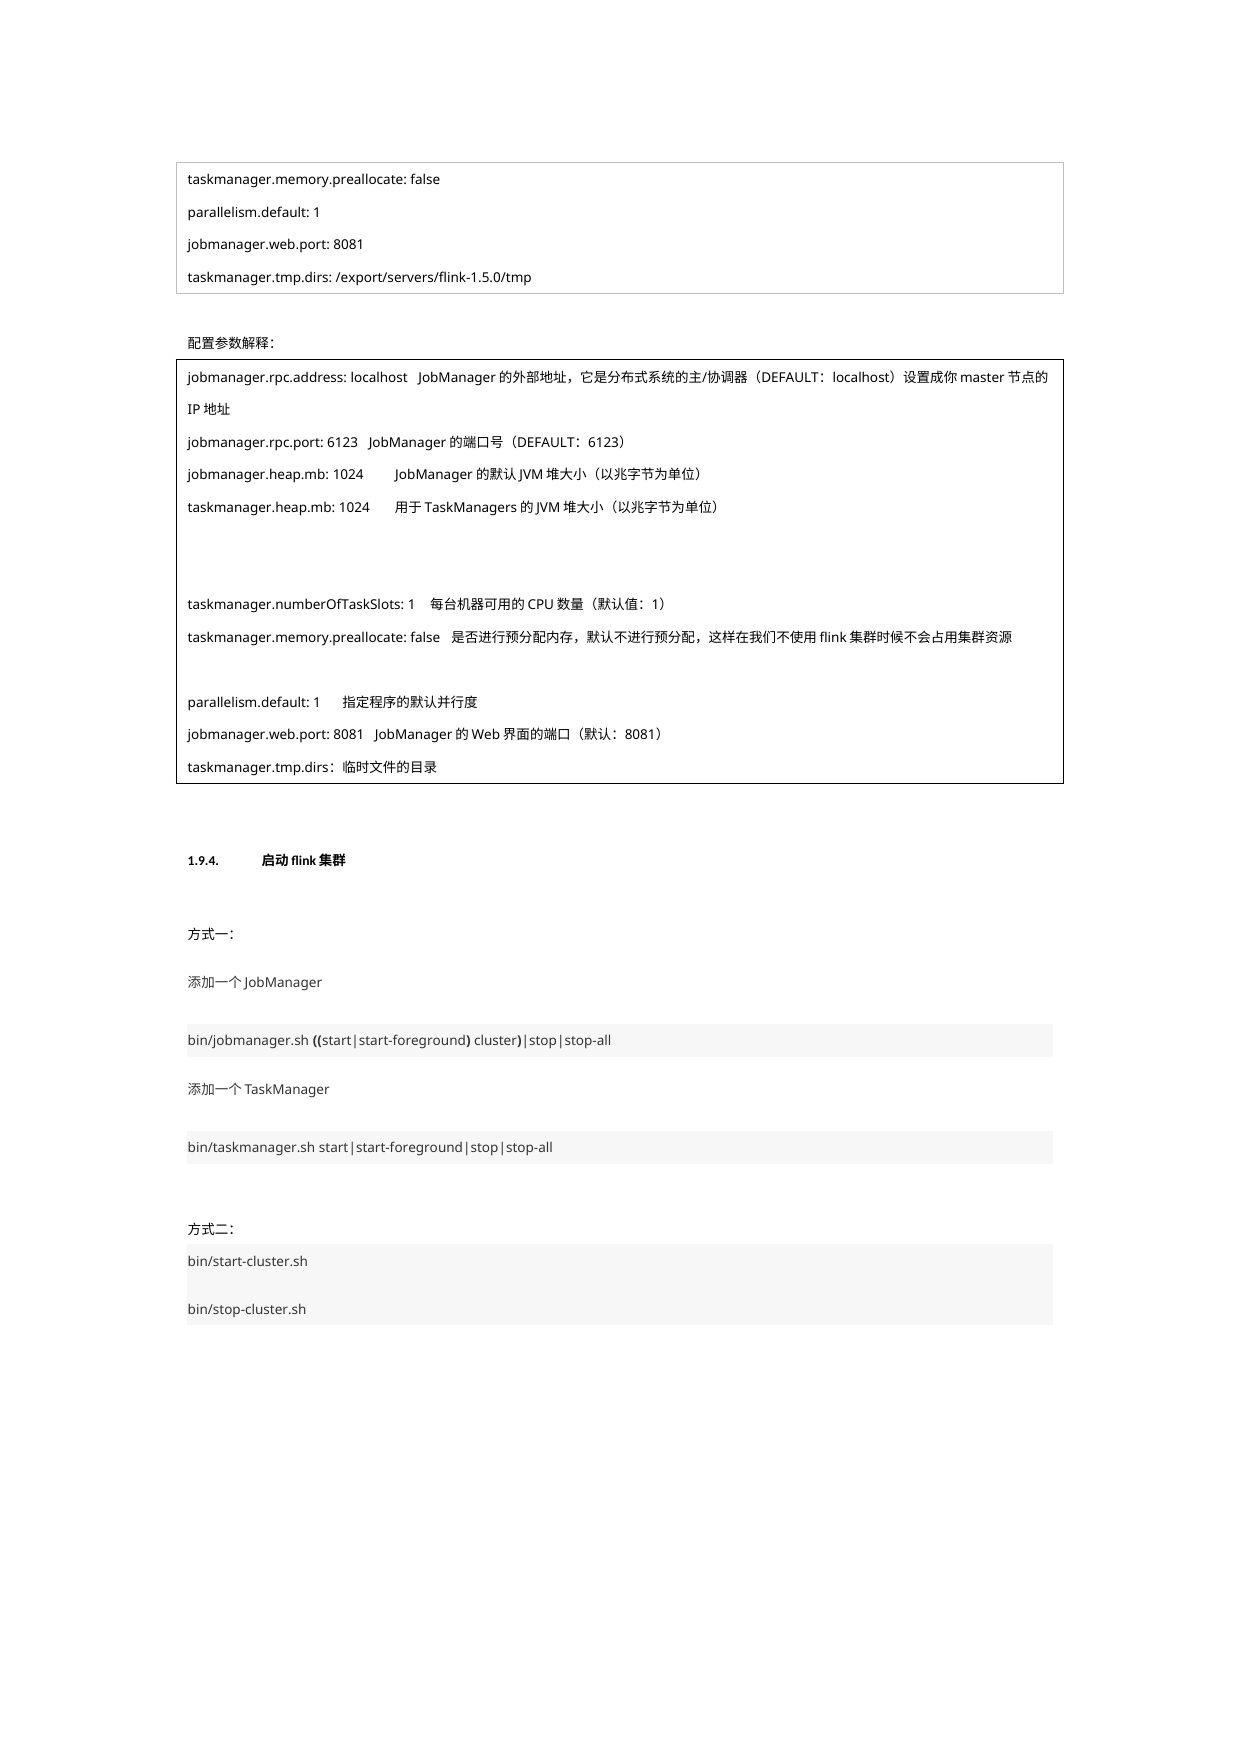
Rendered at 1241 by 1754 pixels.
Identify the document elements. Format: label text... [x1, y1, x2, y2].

text bin/jobmanager.sh ((start|start-foreground) cluster)|stop|stop-all [187, 1024, 1053, 1057]
subtitle 添加一个TaskManager [187, 1072, 1053, 1105]
subtitle 添加一个JobManager [187, 965, 1053, 998]
text 配置参数解释： [187, 327, 1053, 359]
text bin/start-cluster.sh [187, 1244, 1053, 1277]
subtitle 启动flink集群 [187, 843, 1053, 876]
text bin/stop-cluster.sh [187, 1293, 1053, 1325]
text 方式二： [187, 1212, 1053, 1244]
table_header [177, 163, 1063, 293]
text 方式一： [187, 917, 1053, 949]
table_header jobmanager.rpc.address: localhost JobManager的外部地址，它是分布式系统的主/协调器（DEFAULT：localhost）设置成你master节点的IP地址 jobmanager.rpc.port: 6123 JobManager的端口号（DEFAULT：6123） jobmanager.heap.mb: 1024 JobManager的默认JVM堆大小（以兆字节为单位） taskmanager.heap.mb: 1024 用于TaskManagers的JVM堆大小（以兆字节为单位） taskmanager.numberOfTaskSlots: 1 每台机器可用的CPU数量（默认值：1） taskmanager.memory.preallocate: false 是否进行预分配内存，默认不进行预分配，这样在我们不使用flink集群时候不会占用集群资源 parallelism.default: 1 指定程序的默认并行度 jobmanager.web.port: 8081 JobManager的Web界面的端口（默认：8081） taskmanager.tmp.dirs：临时文件的目录 [177, 360, 1063, 783]
text bin/taskmanager.sh start|start-foreground|stop|stop-all [187, 1131, 1053, 1164]
